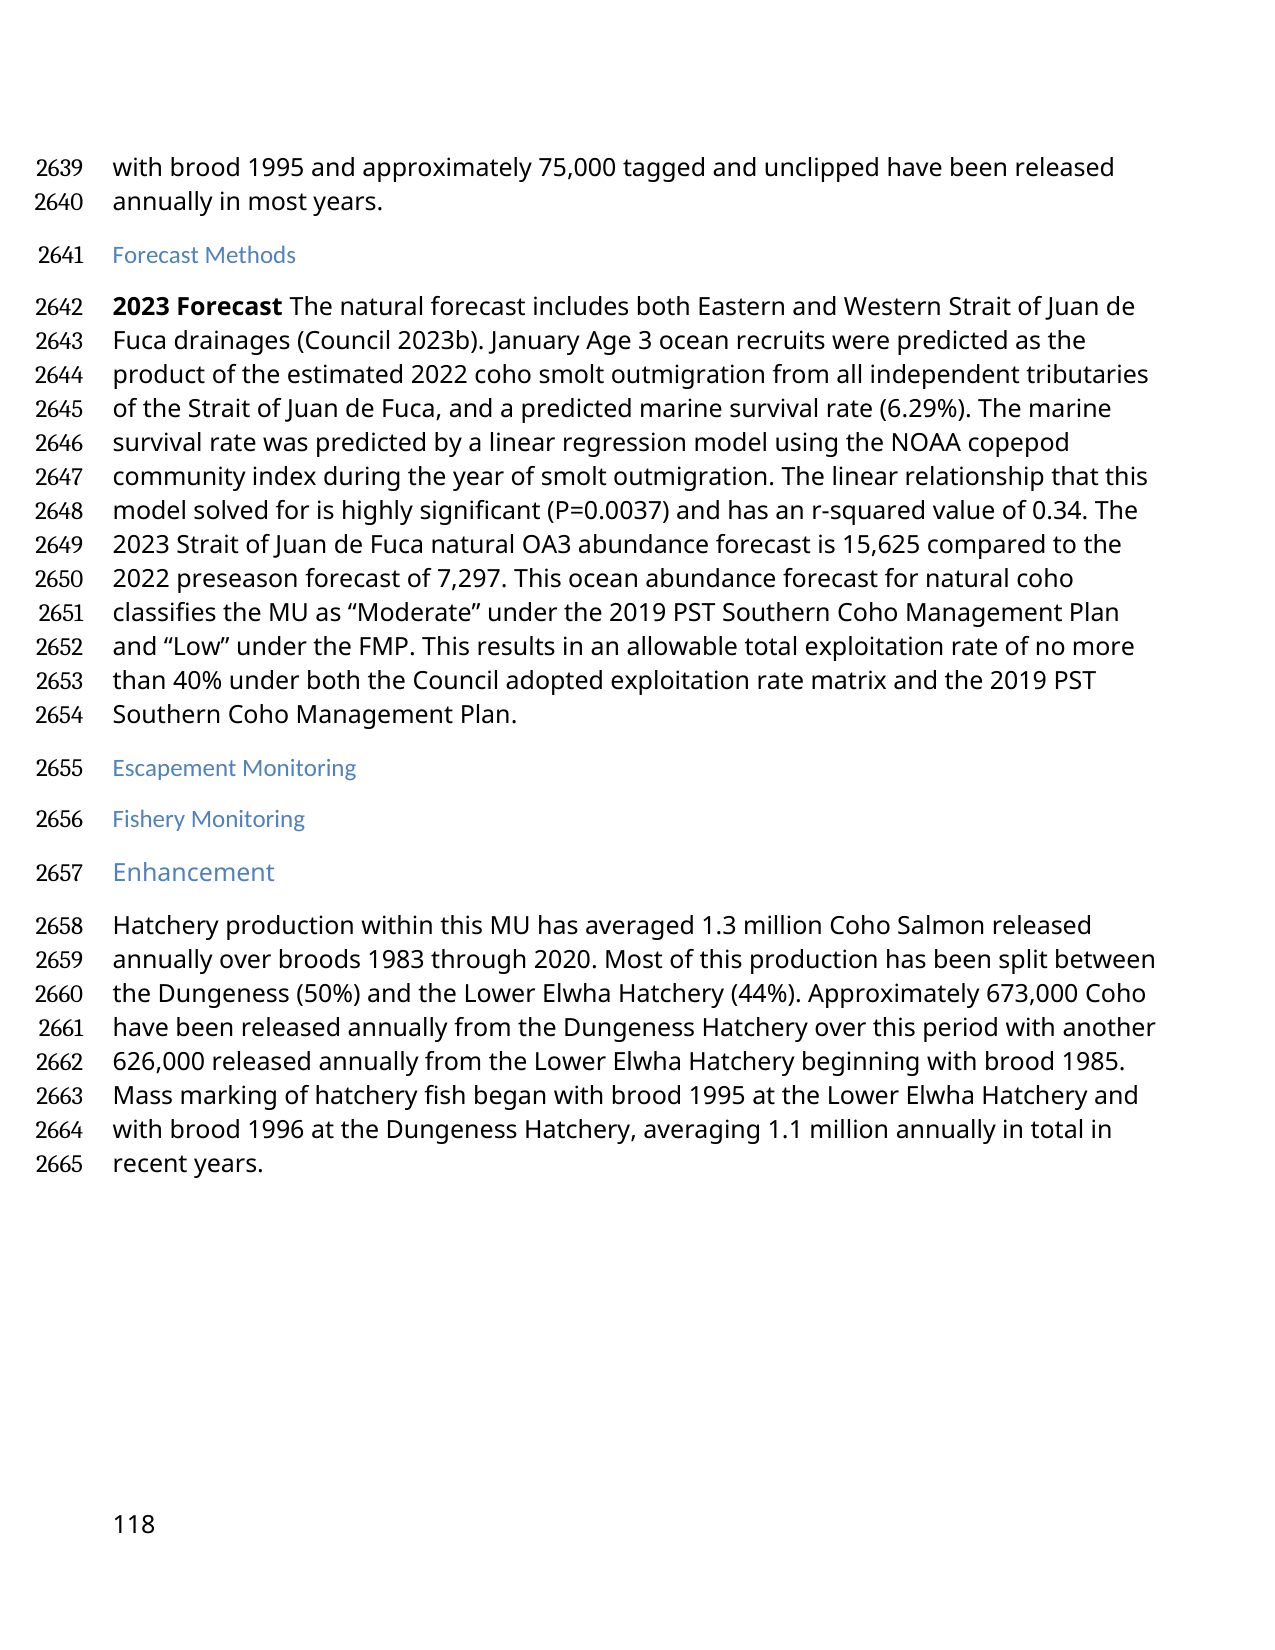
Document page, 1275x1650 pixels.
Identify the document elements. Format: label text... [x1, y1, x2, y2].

subtitle Enhancement [112, 854, 1162, 889]
subtitle Forecast Methods [112, 239, 1162, 269]
text 2023 Forecast The natural forecast includes both Eastern and Western Strait of Juan de Fuca drainages (Council 2023b). January Age 3 ocean recruits were predicted as the product of the estimated 2022 coho smolt outmigration from all independent tributaries of the Strait of Juan de Fuca, and a predicted marine survival rate (6.29%). The marine survival rate was predicted by a linear regression model using the NOAA copepod community index during the year of smolt outmigration. The linear relationship that this model solved for is highly significant (P=0.0037) and has an r-squared value of 0.34. The 2023 Strait of Juan de Fuca natural OA3 abundance forecast is 15,625 compared to the 2022 preseason forecast of 7,297. This ocean abundance forecast for natural coho classifies the MU as “Moderate” under the 2019 PST Southern Coho Management Plan and “Low” under the FMP. This results in an allowable total exploitation rate of no more than 40% under both the Council adopted exploitation rate matrix and the 2019 PST Southern Coho Management Plan. [112, 288, 1162, 731]
subtitle Escapement Monitoring [112, 752, 1162, 782]
text Hatchery production within this MU has averaged 1.3 million Coho Salmon released annually over broods 1983 through 2020. Most of this production has been split between the Dungeness (50%) and the Lower Elwha Hatchery (44%). Approximately 673,000 Coho have been released annually from the Dungeness Hatchery over this period with another 626,000 released annually from the Lower Elwha Hatchery beginning with brood 1985. Mass marking of hatchery fish began with brood 1995 at the Lower Elwha Hatchery and with brood 1996 at the Dungeness Hatchery, averaging 1.1 million annually in total in recent years. [112, 907, 1162, 1180]
subtitle Fishery Monitoring [112, 803, 1162, 834]
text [112, 150, 1162, 218]
